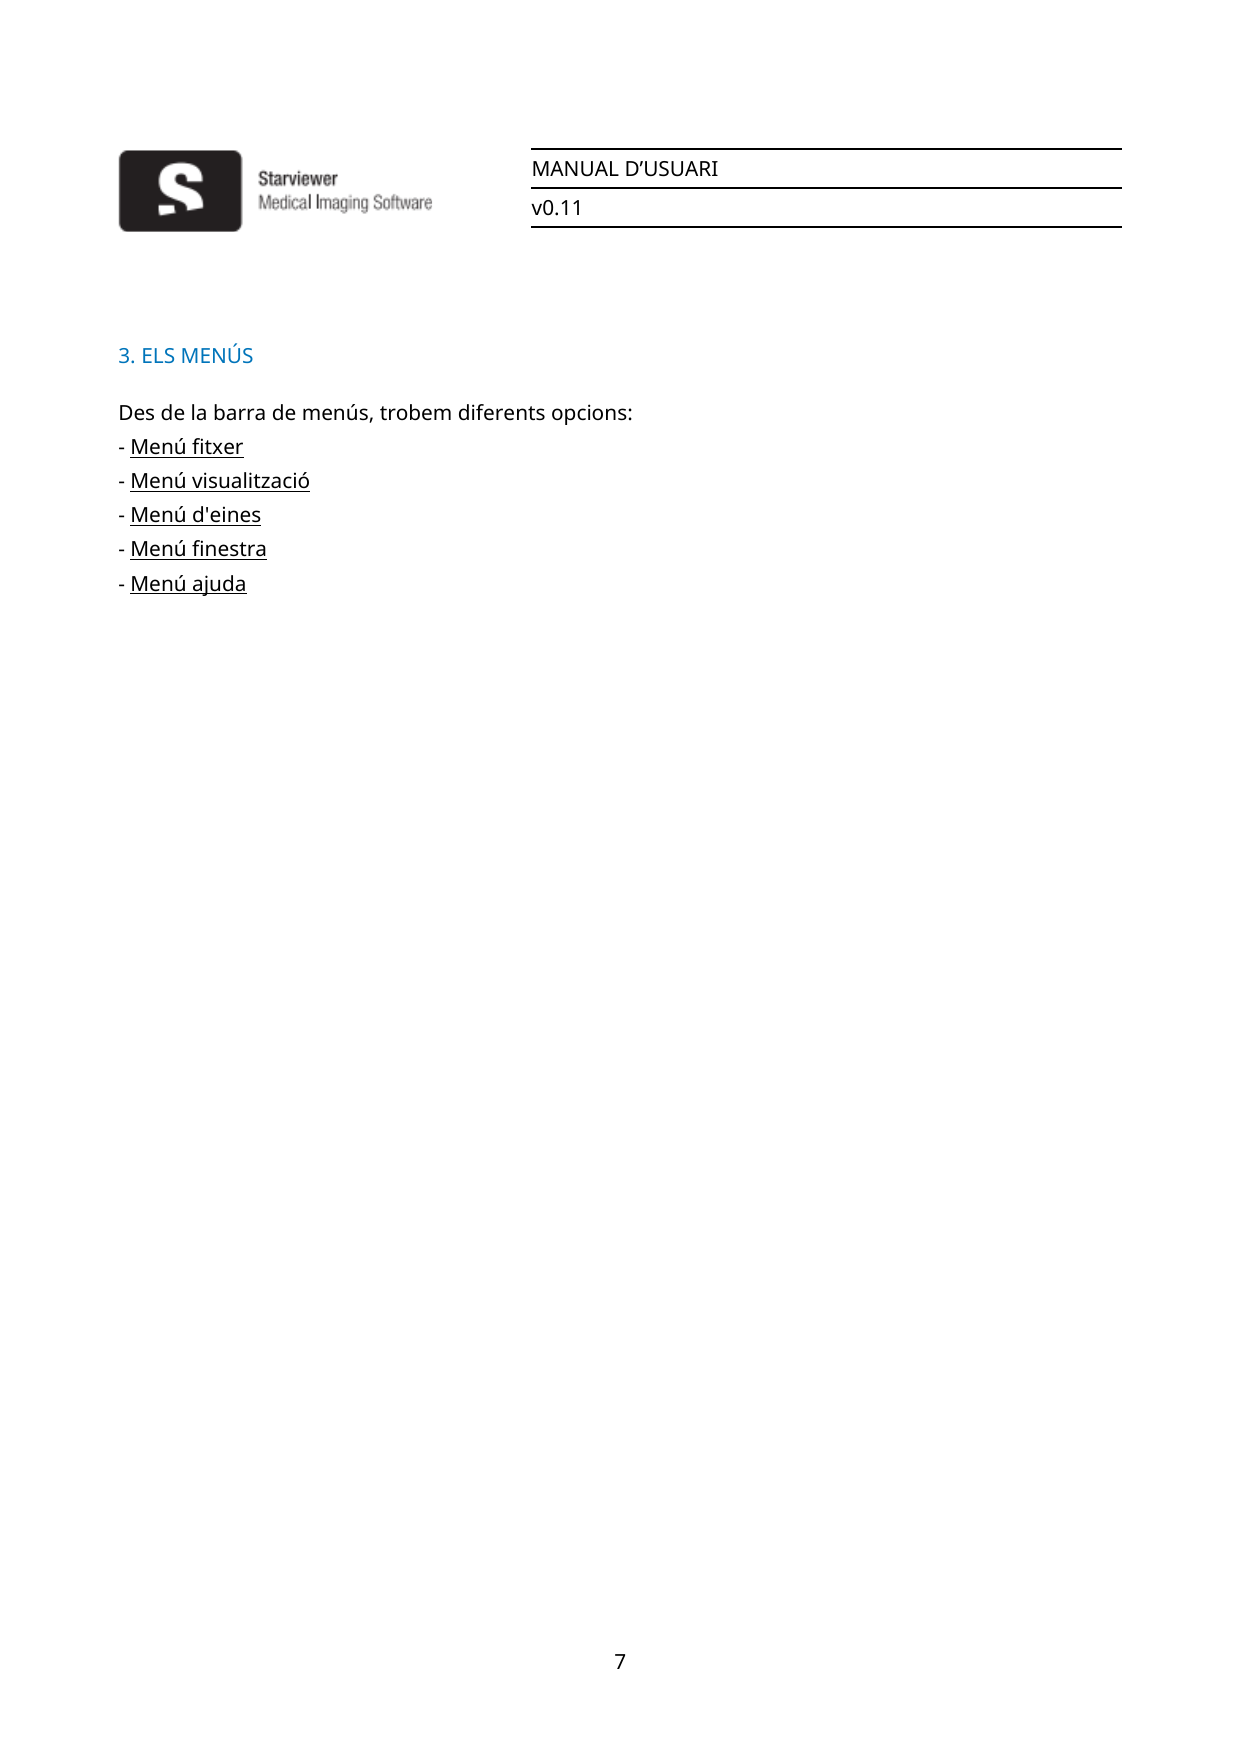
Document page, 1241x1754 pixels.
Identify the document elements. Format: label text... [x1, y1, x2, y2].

subtitle Els menús [118, 341, 1122, 370]
text - Menú d'eines [118, 501, 1122, 529]
text - Menú ajuda [118, 569, 1122, 597]
text - Menú visualització [118, 466, 1122, 495]
text - Menú finestra [118, 534, 1122, 563]
text - Menú fitxer [118, 432, 1122, 461]
text Des de la barra de menús, trobem diferents opcions: [118, 398, 1122, 427]
